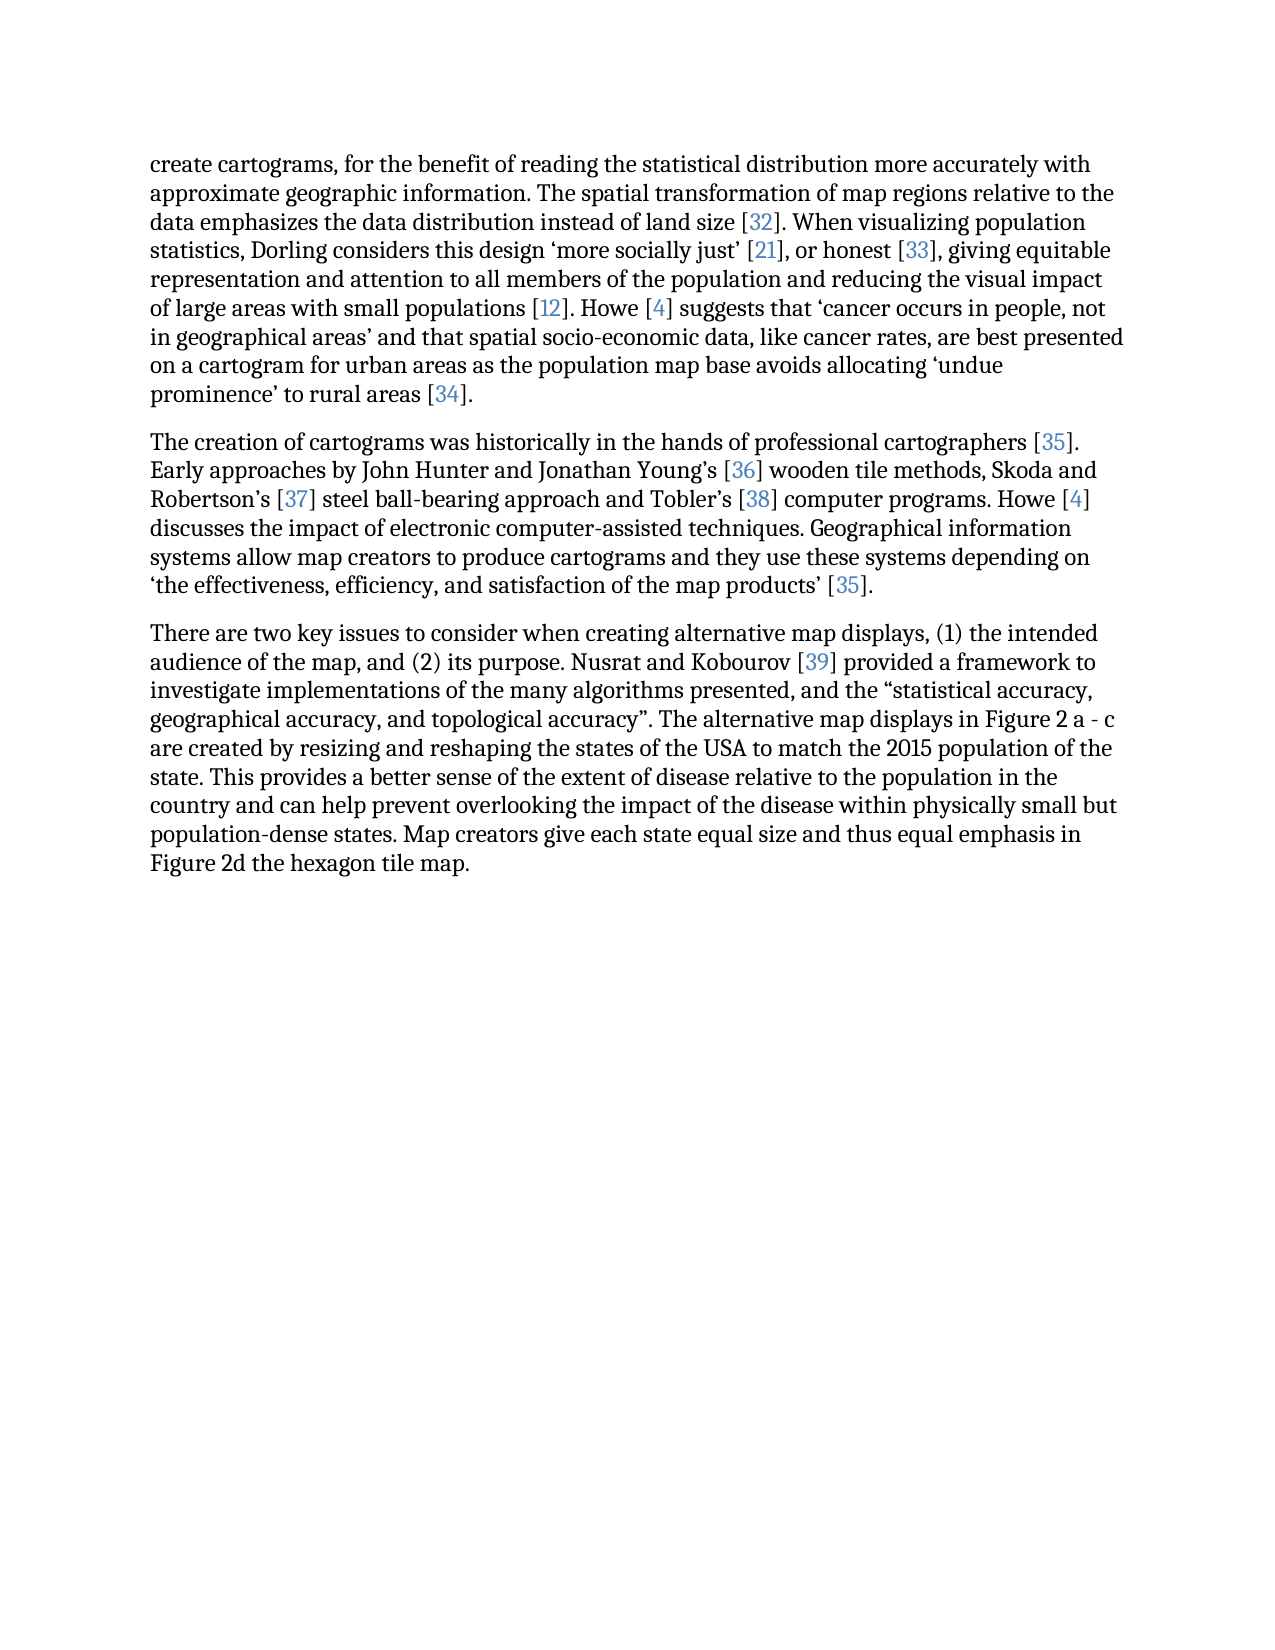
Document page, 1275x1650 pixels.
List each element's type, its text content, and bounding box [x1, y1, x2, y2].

text There are two key issues to consider when creating alternative map displays, (1) the intended audience of the map, and (2) its purpose. Nusrat and Kobourov [39] provided a framework to investigate implementations of the many algorithms presented, and the “statistical accuracy, geographical accuracy, and topological accuracy”. The alternative map displays in Figure 2 a - c are created by resizing and reshaping the states of the USA to match the 2015 population of the state. This provides a better sense of the extent of disease relative to the population in the country and can help prevent overlooking the impact of the disease within physically small but population-dense states. Map creators give each state equal size and thus equal emphasis in Figure 2d the hexagon tile map. [150, 619, 1125, 877]
text The creation of cartograms was historically in the hands of professional cartographers [35]. Early approaches by John Hunter and Jonathan Young’s [36] wooden tile methods, Skoda and Robertson’s [37] steel ball-bearing approach and Tobler’s [38] computer programs. Howe [4] discusses the impact of electronic computer-assisted techniques. Geographical information systems allow map creators to produce cartograms and they use these systems depending on ‘the effectiveness, efficiency, and satisfaction of the map products’ [35]. [150, 427, 1125, 600]
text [150, 150, 1125, 409]
